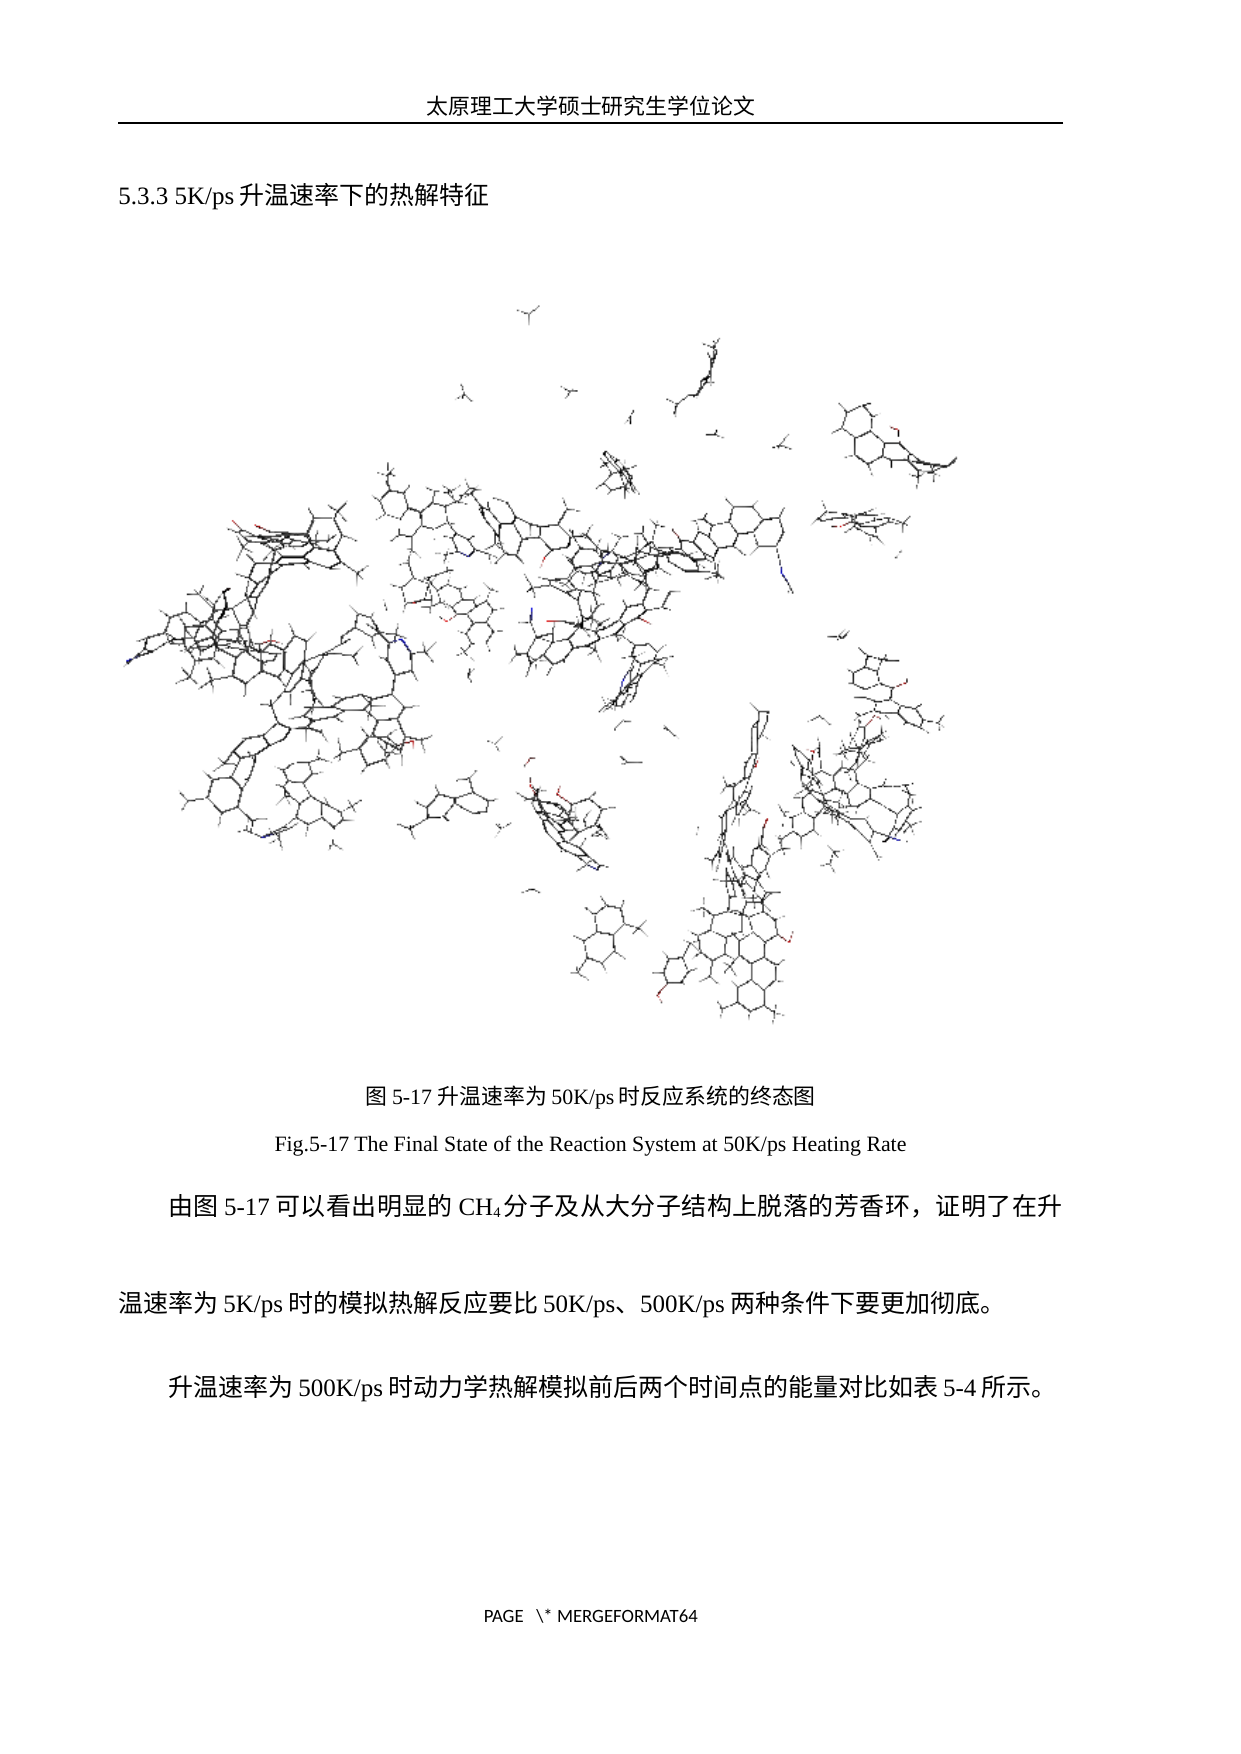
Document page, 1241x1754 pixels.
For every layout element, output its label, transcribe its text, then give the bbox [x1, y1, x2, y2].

text 由图5-17可以看出明显的CH4分子及从大分子结构上脱落的芳香环，证明了在升温速率为5K/ps时的模拟热解反应要比50K/ps、500K/ps两种条件下要更加彻底。 [118, 1172, 1063, 1334]
text Fig.5-17 The Final State of the Reaction System at 50K/ps Heating Rate [118, 1127, 1063, 1159]
picture [118, 252, 984, 1043]
text 5.3.3 5K/ps升温速率下的热解特征 [118, 161, 1063, 226]
text 图5-17 升温速率为50K/ps时反应系统的终态图 [118, 1078, 1063, 1111]
text 升温速率为500K/ps时动力学热解模拟前后两个时间点的能量对比如表5-4所示。 [118, 1353, 1063, 1418]
